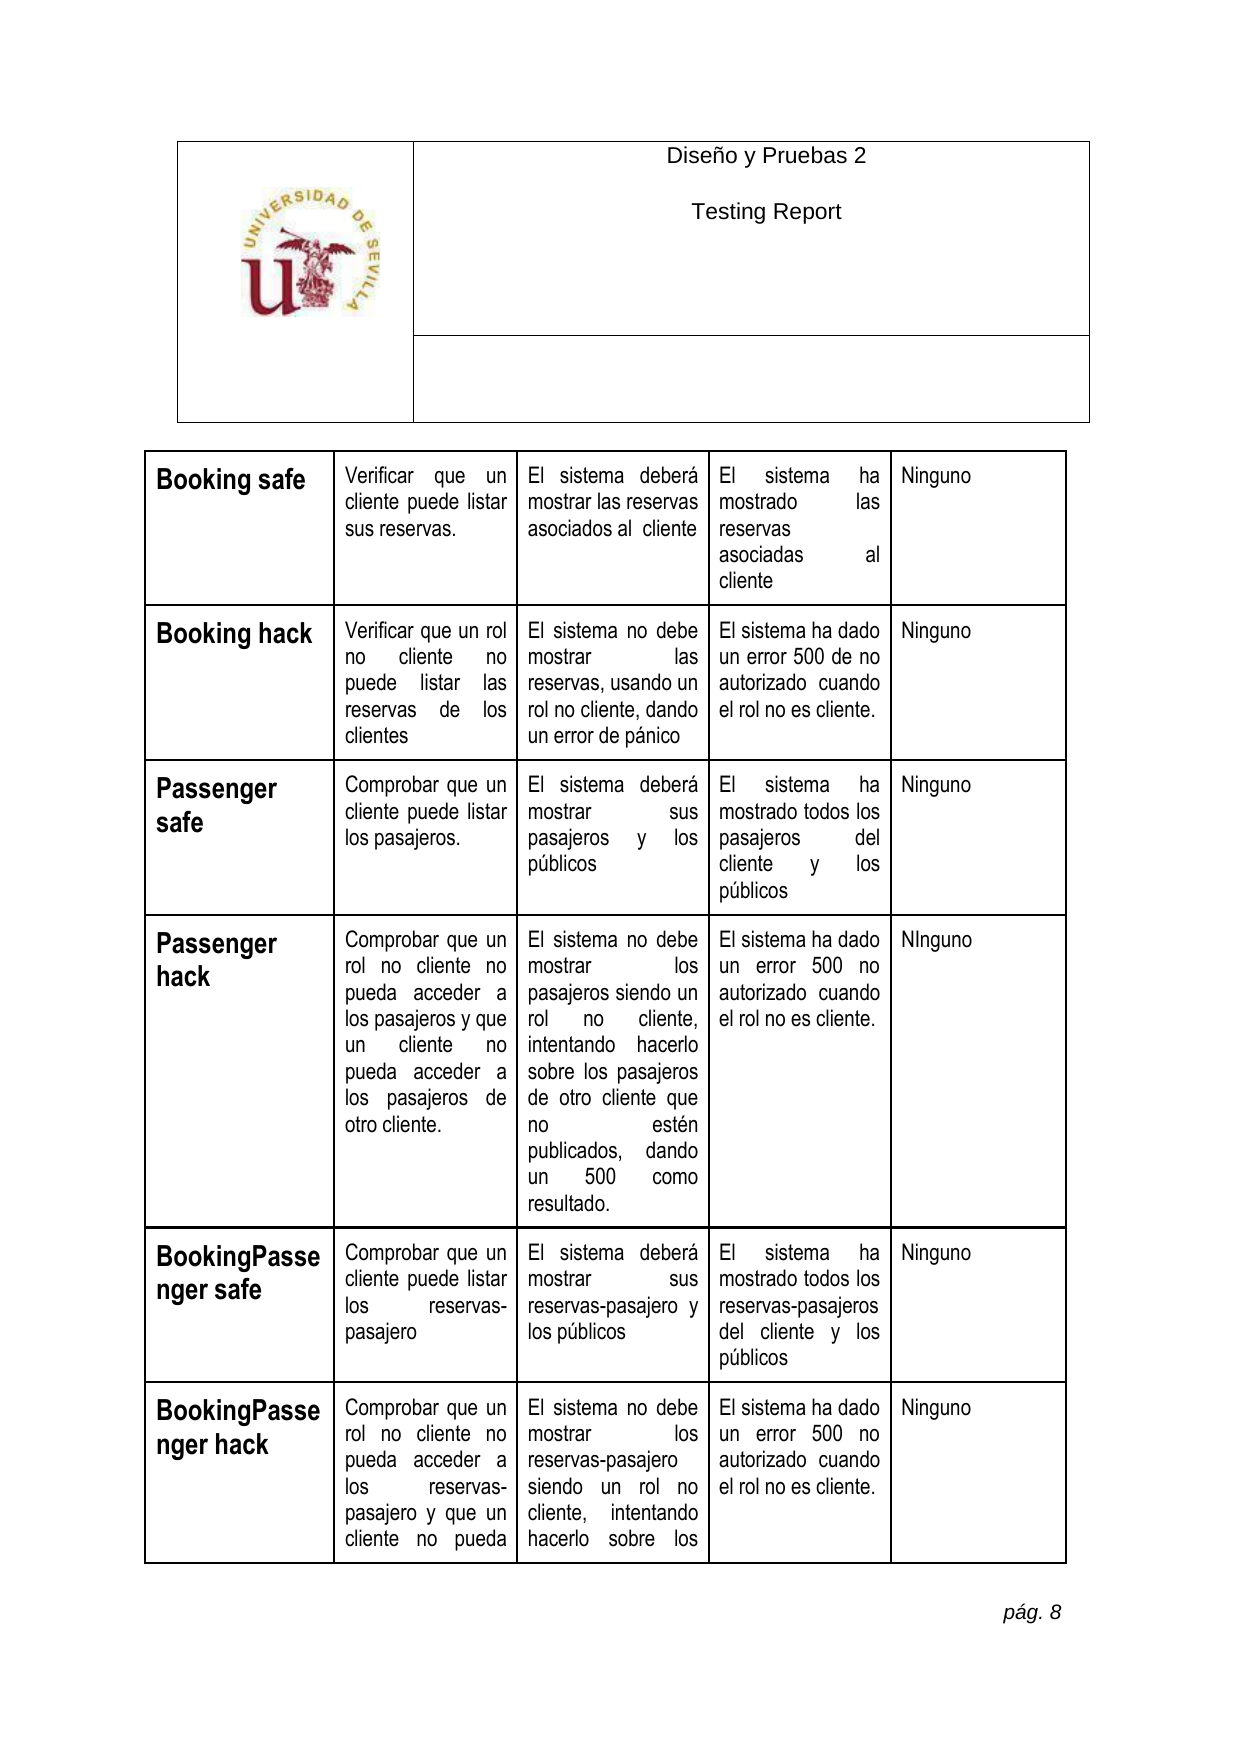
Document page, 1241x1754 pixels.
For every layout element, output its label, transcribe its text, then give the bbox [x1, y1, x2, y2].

table_cell Comprobar que un rol no cliente no pueda acceder a los pasajeros y que un cliente no pueda acceder a los pasajeros de otro cliente. [335, 916, 516, 1226]
table_cell El sistema ha dado un error 500 no autorizado cuando el rol no es cliente. [710, 916, 890, 1226]
table_cell Verificar que un rol no cliente no puede listar las reservas de los clientes [335, 606, 516, 759]
table_cell El sistema ha mostrado todos los reservas-pasajeros del cliente y los públicos [710, 1229, 890, 1381]
table_cell Booking hack [146, 606, 333, 759]
table_cell Verificar que un cliente puede listar sus reservas. [335, 452, 516, 604]
table_cell El sistema deberá mostrar sus reservas-pasajero y los públicos [518, 1229, 708, 1381]
table_cell El sistema ha mostrado las reservas asociadas al cliente [710, 452, 890, 604]
table_cell Ninguno [892, 606, 1065, 759]
table_cell Comprobar que un cliente puede listar los pasajeros. [335, 761, 516, 913]
table_cell BookingPassenger safe [146, 1229, 333, 1381]
table_cell El sistema no debe mostrar las reservas, usando un rol no cliente, dando un error de pánico [518, 606, 708, 759]
table_cell El sistema deberá mostrar las reservas asociados al cliente [518, 452, 708, 604]
table_cell BookingPassenger hack [146, 1383, 333, 1562]
table_cell NInguno [892, 916, 1065, 1226]
table_cell Booking safe [146, 452, 333, 604]
table_cell El sistema ha dado un error 500 no autorizado cuando el rol no es cliente. [710, 1383, 890, 1562]
table_cell El sistema ha mostrado todos los pasajeros del cliente y los públicos [710, 761, 890, 913]
table_cell Comprobar que un rol no cliente no pueda acceder a los reservas-pasajero y que un cliente no pueda acceder a los pasajeros de otro cliente. [335, 1383, 516, 1562]
table_cell Comprobar que un cliente puede listar los reservas-pasajero [335, 1229, 516, 1381]
picture [240, 187, 381, 317]
table_cell El sistema ha dado un error 500 de no autorizado cuando el rol no es cliente. [710, 606, 890, 759]
table_cell Ninguno [892, 1229, 1065, 1381]
table_cell Passenger safe [146, 761, 333, 913]
table_cell El sistema no debe mostrar los pasajeros siendo un rol no cliente, intentando hacerlo sobre los pasajeros de otro cliente que no estén publicados, dando un 500 como resultado. [518, 916, 708, 1226]
table_cell El sistema deberá mostrar sus pasajeros y los públicos [518, 761, 708, 913]
table_cell Ninguno [892, 452, 1065, 604]
table_cell Ninguno [892, 761, 1065, 913]
table_cell Ninguno [892, 1383, 1065, 1562]
table_cell Passenger hack [146, 916, 333, 1226]
